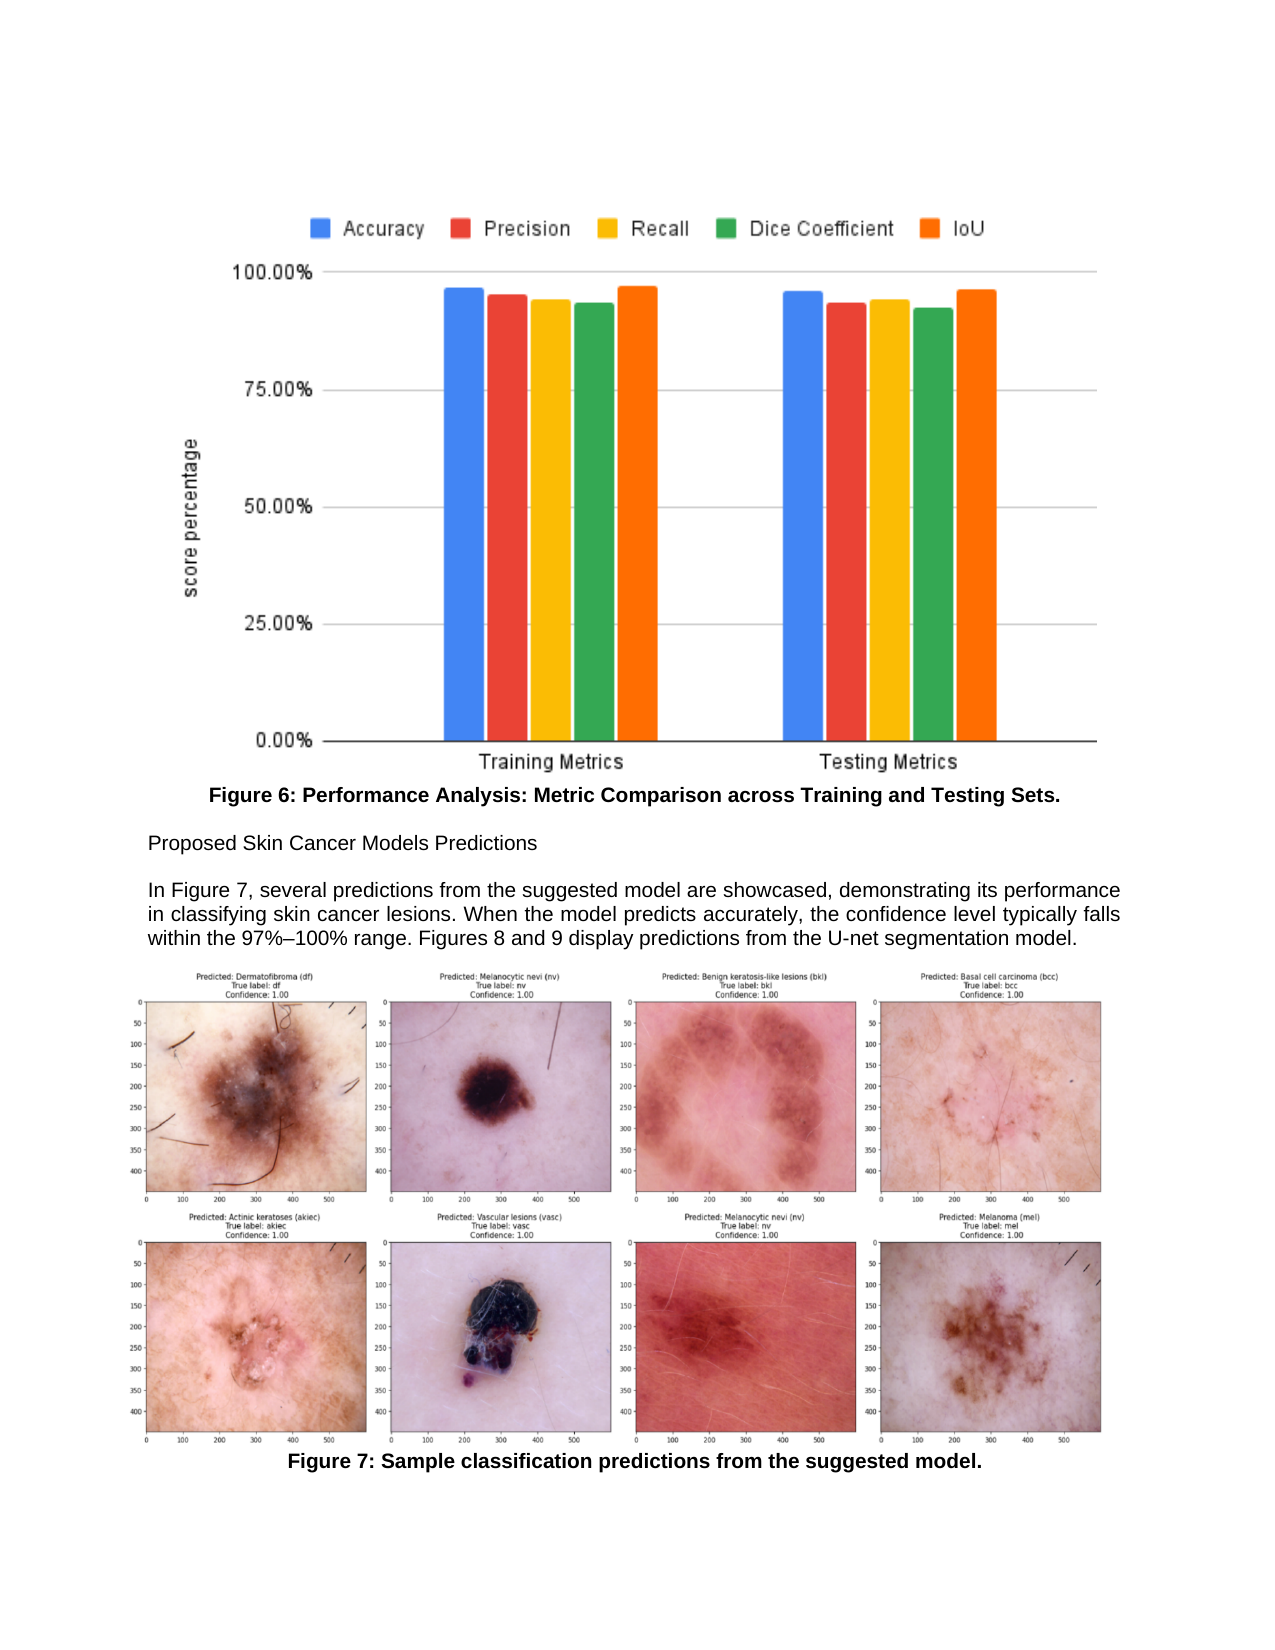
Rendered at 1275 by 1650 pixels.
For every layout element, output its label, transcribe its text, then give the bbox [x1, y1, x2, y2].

picture [147, 186, 1097, 783]
text In Figure 7, several predictions from the suggested model are showcased, demonstrating its performance in classifying skin cancer lesions. When the model predicts accurately, the confidence level typically falls within the 97%–100% range. Figures 8 and 9 display predictions from the U-net segmentation model. [148, 878, 1122, 950]
picture [125, 969, 1105, 1449]
text Proposed Skin Cancer Models Predictions [148, 830, 1122, 854]
